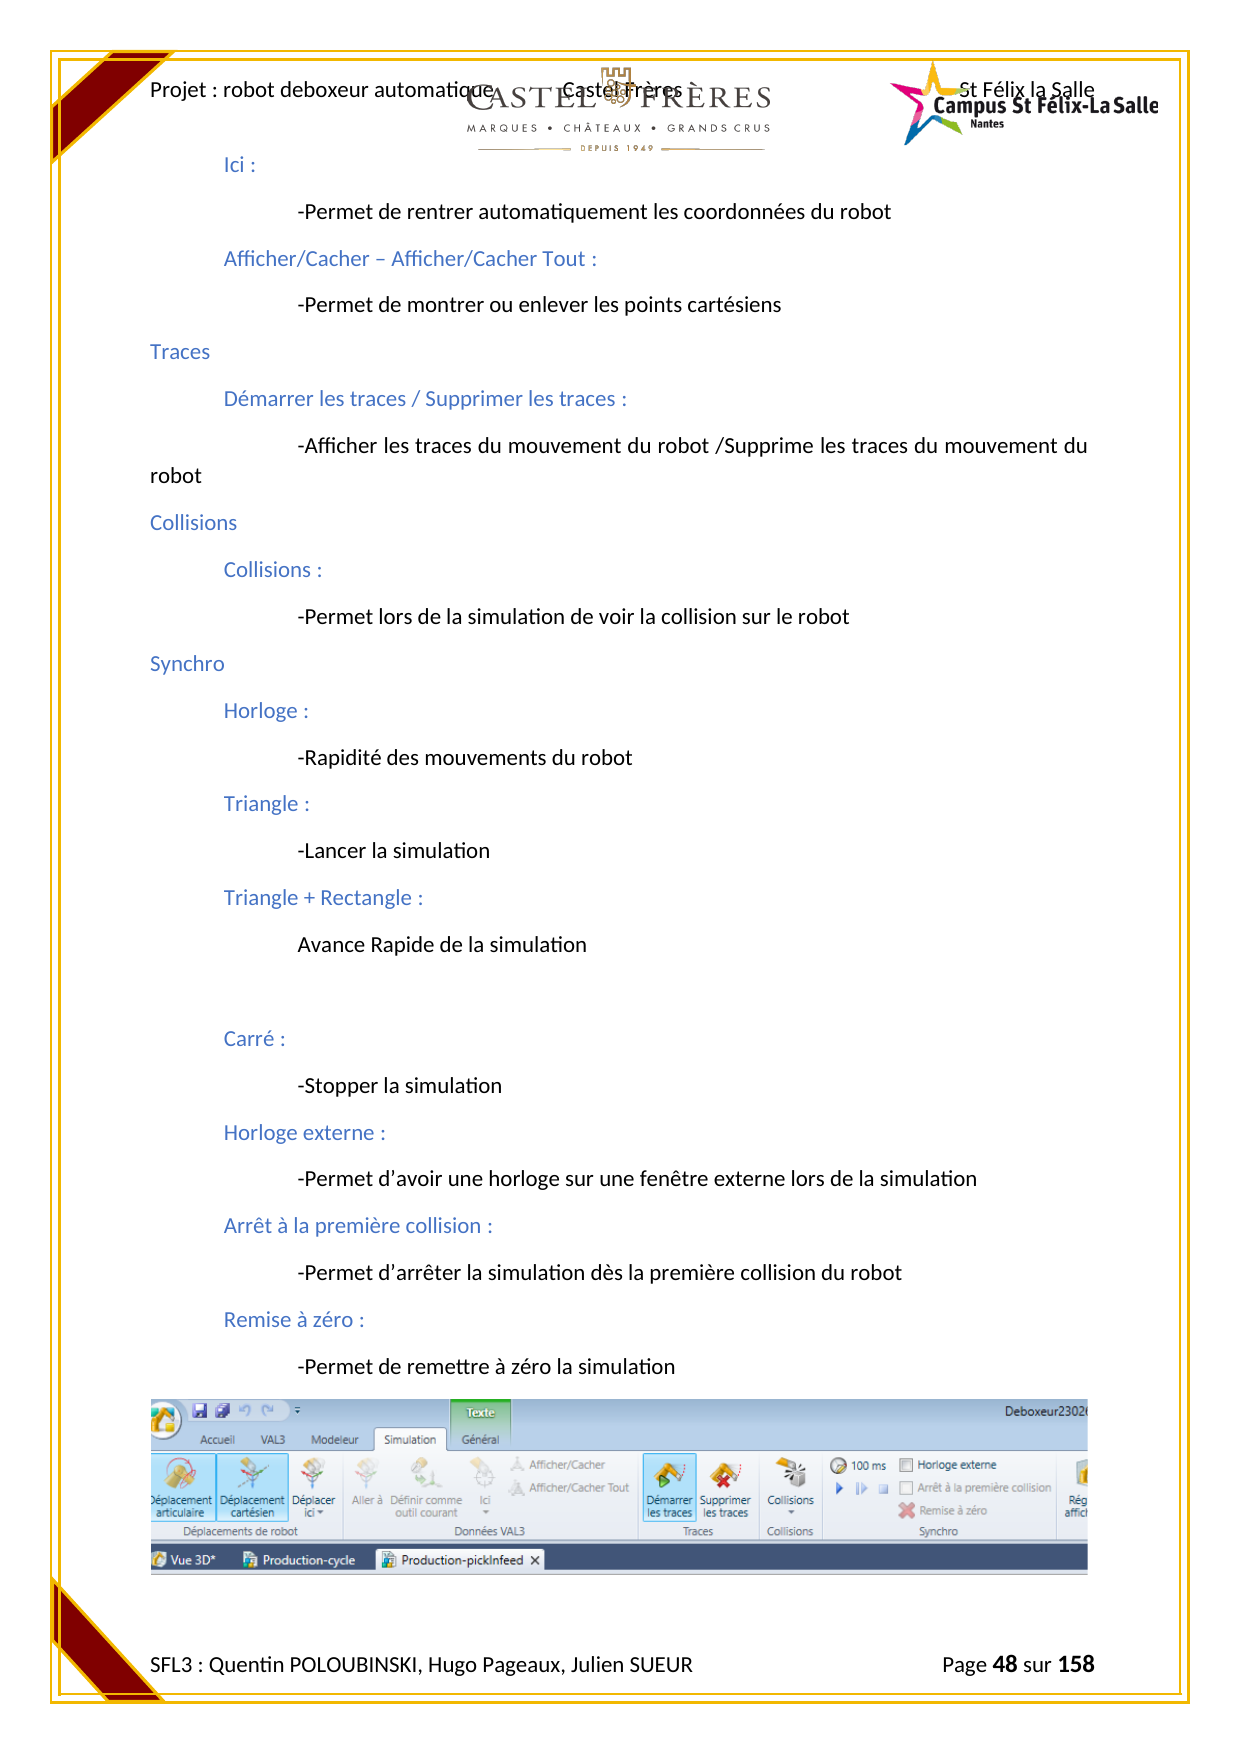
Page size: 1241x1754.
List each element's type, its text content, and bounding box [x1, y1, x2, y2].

text -Permet de remettre à zéro la simulation [150, 1352, 1090, 1380]
text Avance Rapide de la simulation [150, 930, 1090, 958]
text Arrêt à la première collision : [150, 1211, 1090, 1239]
text -Permet d’avoir une horloge sur une fenêtre externe lors de la simulation [150, 1164, 1090, 1193]
text Traces [150, 337, 1090, 366]
text Carré : [150, 1024, 1090, 1052]
text Afficher/Cacher – Afficher/Cacher Tout : [150, 244, 1090, 272]
text -Permet lors de la simulation de voir la collision sur le robot [150, 602, 1090, 630]
text -Rapidité des mouvements du robot [150, 743, 1090, 771]
text Collisions : [150, 555, 1090, 583]
picture [889, 60, 1158, 145]
text -Stopper la simulation [150, 1071, 1090, 1099]
text Horloge externe : [150, 1118, 1090, 1146]
text -Lancer la simulation [150, 836, 1090, 864]
text Démarrer les traces / Supprimer les traces : [150, 384, 1090, 412]
text -Permet de montrer ou enlever les points cartésiens [150, 291, 1090, 319]
text Ici : [150, 150, 1090, 178]
text Horloge : [150, 696, 1090, 724]
text -Permet d’arrêter la simulation dès la première collision du robot [150, 1258, 1090, 1286]
text Triangle : [150, 789, 1090, 818]
text Synchro [150, 649, 1090, 677]
text Triangle + Rectangle : [150, 883, 1090, 911]
picture [460, 59, 773, 157]
picture [150, 1399, 1087, 1574]
text -Afficher les traces du mouvement du robot /Supprime les traces du mouvement du robot [150, 431, 1090, 489]
text Collisions [150, 508, 1090, 536]
text Remise à zéro : [150, 1305, 1090, 1333]
text -Permet de rentrer automatiquement les coordonnées du robot [150, 197, 1090, 225]
